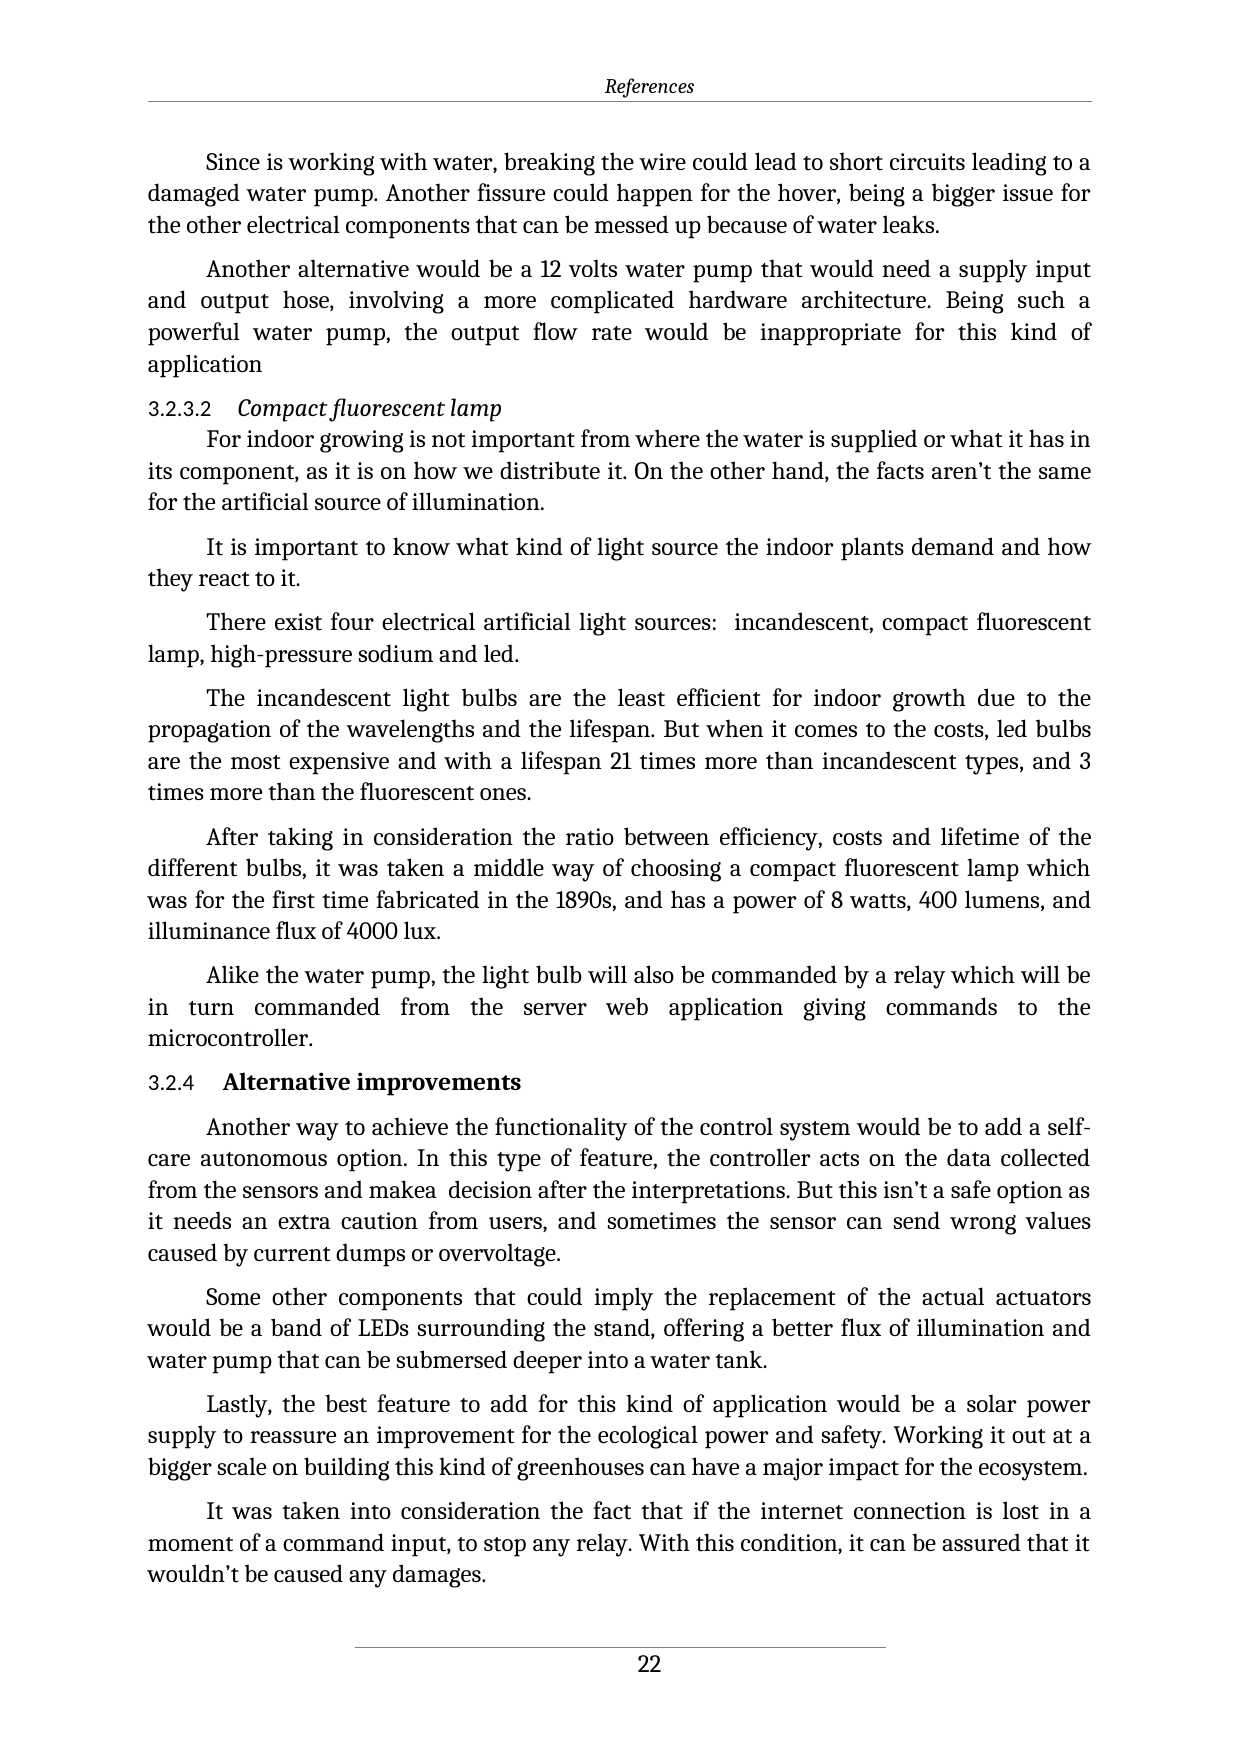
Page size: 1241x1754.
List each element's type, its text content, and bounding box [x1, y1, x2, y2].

subtitle Alternative improvements [148, 1068, 1092, 1097]
text The incandescent light bulbs are the least efficient for indoor growth due to the propagation of the wavelengths and the lifespan. But when it comes to the costs, led bulbs are the most expensive and with a lifespan 21 times more than incandescent types, and 3 times more than the fluorescent ones. [148, 684, 1092, 807]
subtitle Compact fluorescent lamp [148, 394, 1092, 422]
text After taking in consideration the ratio between efficiency, costs and lifetime of the different bulbs, it was taken a middle way of choosing a compact fluorescent lamp which was for the first time fabricated in the 1890s, and has a power of 8 watts, 400 lumens, and illuminance flux of 4000 lux. [148, 822, 1092, 946]
text Lastly, the best feature to add for this kind of application would be a solar power supply to reassure an improvement for the ecological power and safety. Working it out at a bigger scale on building this kind of greenhouses can have a major impact for the ecosystem. [148, 1390, 1092, 1482]
text For indoor growing is not important from where the water is supplied or what it has in its component, as it is on how we distribute it. On the other hand, the facts aren’t the same for the artificial source of illumination. [148, 425, 1092, 517]
text There exist four electrical artificial light sources: incandescent, compact fluorescent lamp, high-pressure sodium and led. [148, 608, 1092, 668]
text Some other components that could imply the replacement of the actual actuators would be a band of LEDs surrounding the stand, offering a better flux of illumination and water pump that can be submersed deeper into a water tank. [148, 1283, 1092, 1374]
text It is important to know what kind of light source the indoor plants demand and how they react to it. [148, 532, 1092, 593]
text Another way to achieve the functionality of the control system would be to add a self-care autonomous option. In this type of feature, the controller acts on the data collected from the sensors and makea decision after the interpretations. But this isn’t a safe option as it needs an extra caution from users, and sometimes the sensor can send wrong values caused by current dumps or overvoltage. [148, 1112, 1092, 1267]
text Since is working with water, breaking the wire could lead to short circuits leading to a damaged water pump. Another fissure could happen for the hover, being a bigger issue for the other electrical components that can be messed up because of water leaks. [148, 148, 1092, 239]
text Alike the water pump, the light bulb will also be commanded by a relay which will be in turn commanded from the server web application giving commands to the microcontroller. [148, 961, 1092, 1053]
text It was taken into consideration the fact that if the internet connection is lost in a moment of a command input, to stop any relay. With this condition, it can be assured that it wouldn’t be caused any damages. [148, 1497, 1092, 1589]
text Another alternative would be a 12 volts water pump that would need a supply input and output hose, involving a more complicated hardware architecture. Being such a powerful water pump, the output flow rate would be inappropriate for this kind of application [148, 255, 1092, 378]
